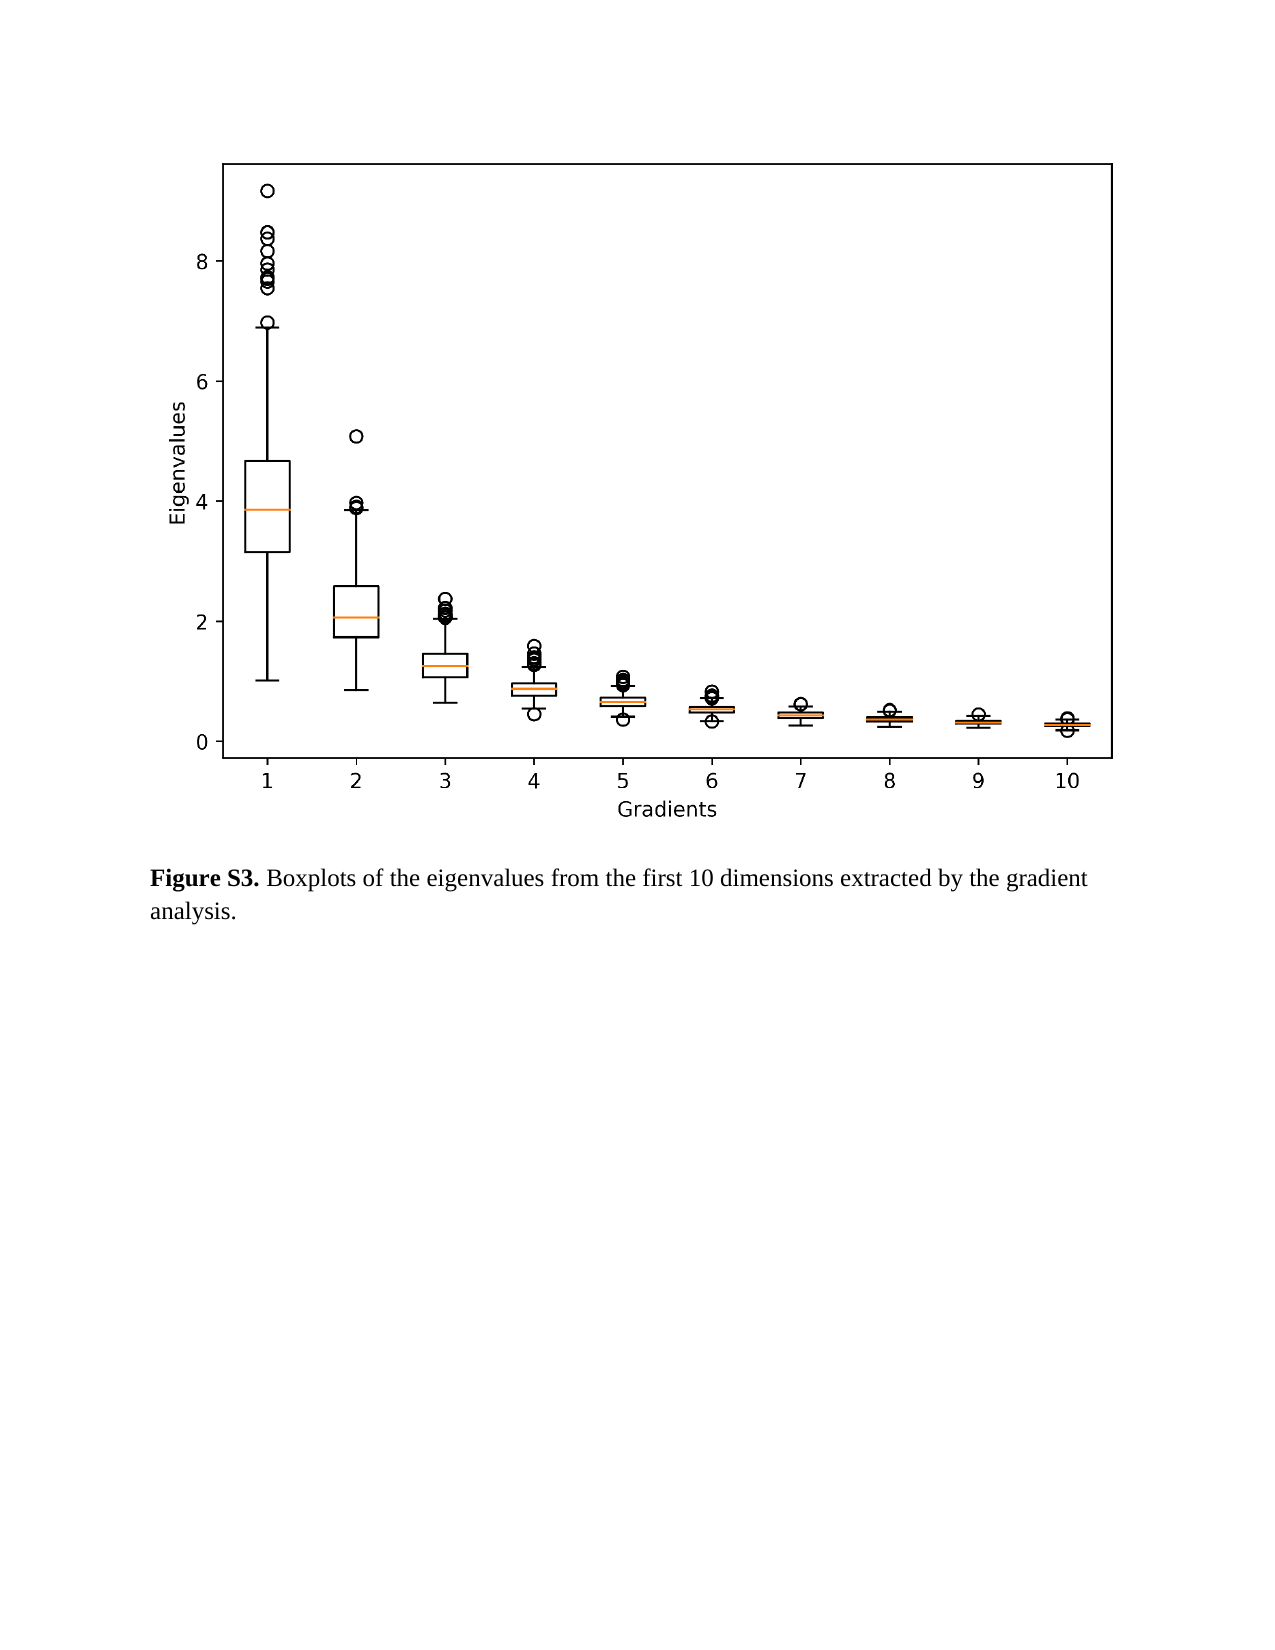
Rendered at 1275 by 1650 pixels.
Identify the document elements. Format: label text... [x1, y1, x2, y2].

picture [152, 150, 1126, 835]
text Figure S3. Boxplots of the eigenvalues from the first 10 dimensions extracted by the gradient analysis. [150, 863, 1125, 925]
